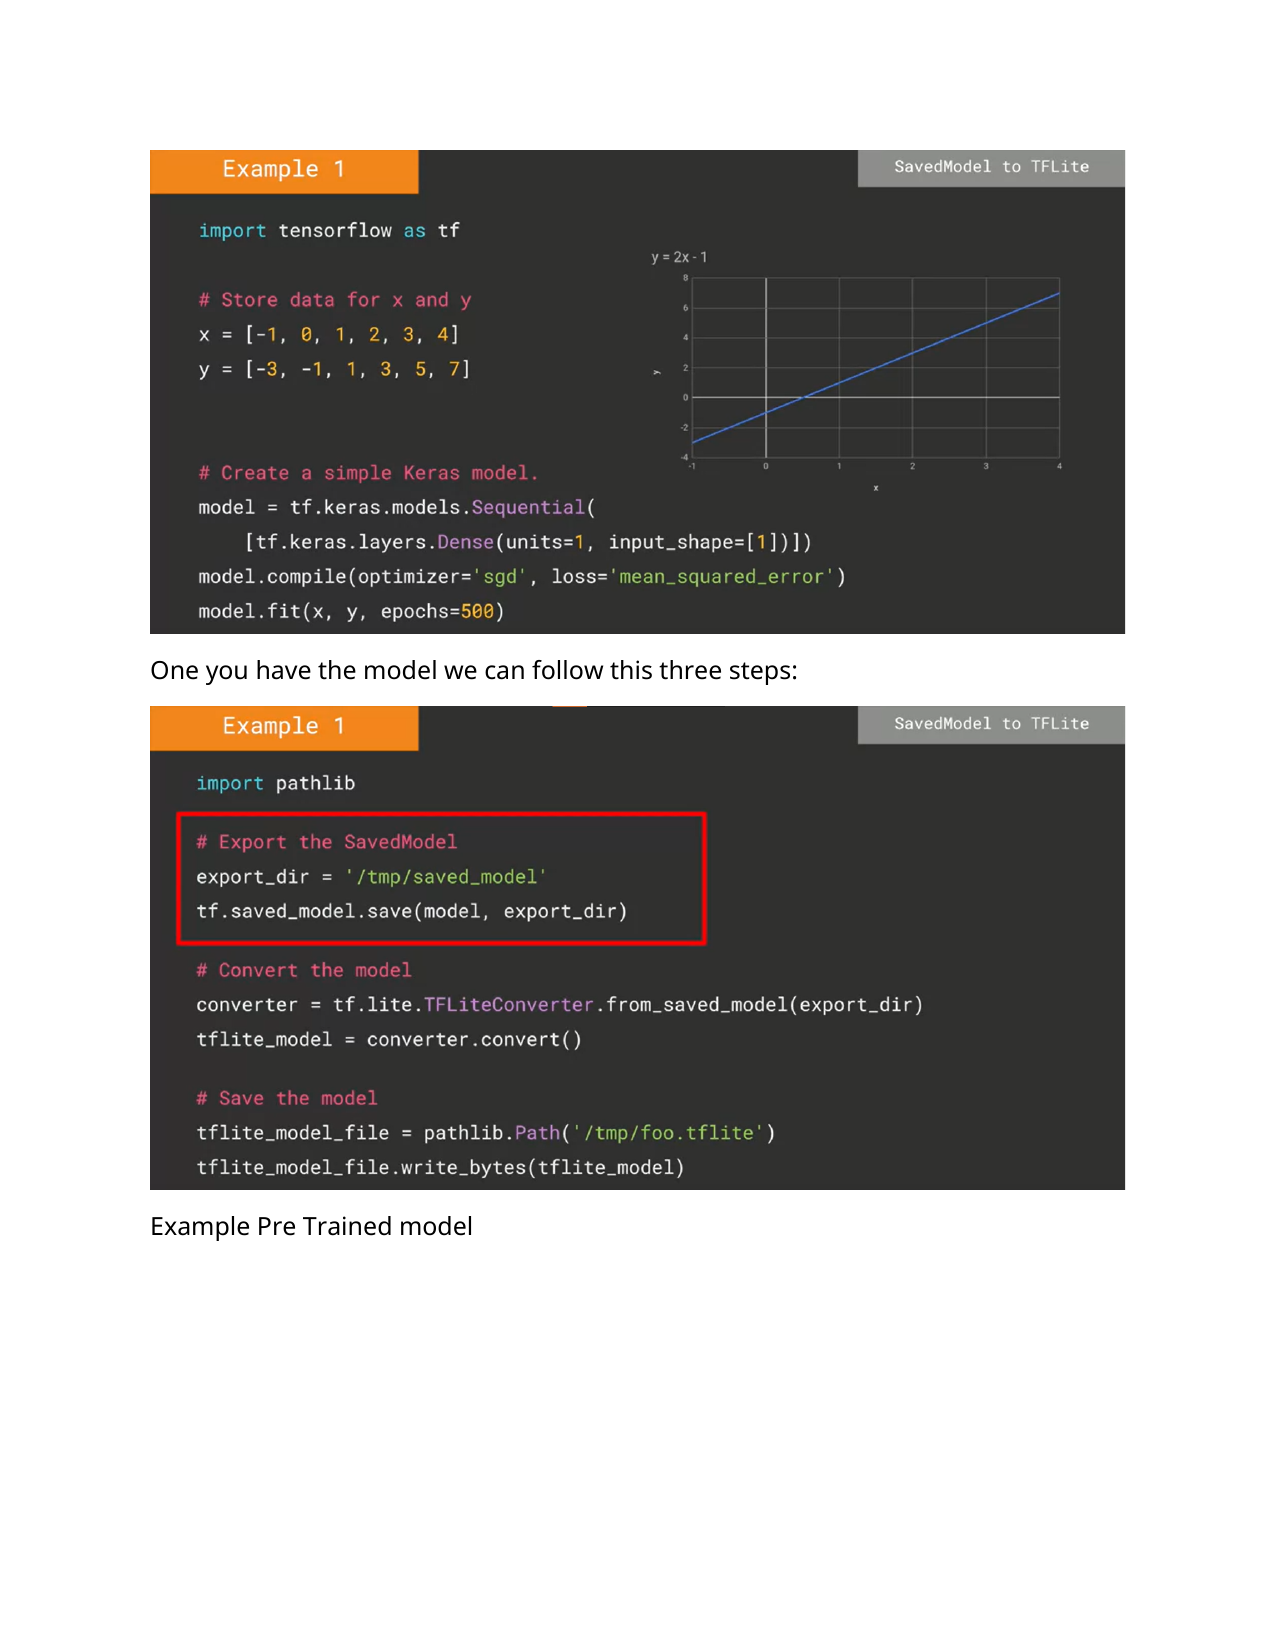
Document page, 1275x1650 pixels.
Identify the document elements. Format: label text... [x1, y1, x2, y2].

text One you have the model we can follow this three steps: [150, 653, 1125, 687]
picture [150, 706, 1125, 1190]
picture [150, 150, 1125, 634]
text Example Pre Trained model [150, 1208, 1125, 1242]
